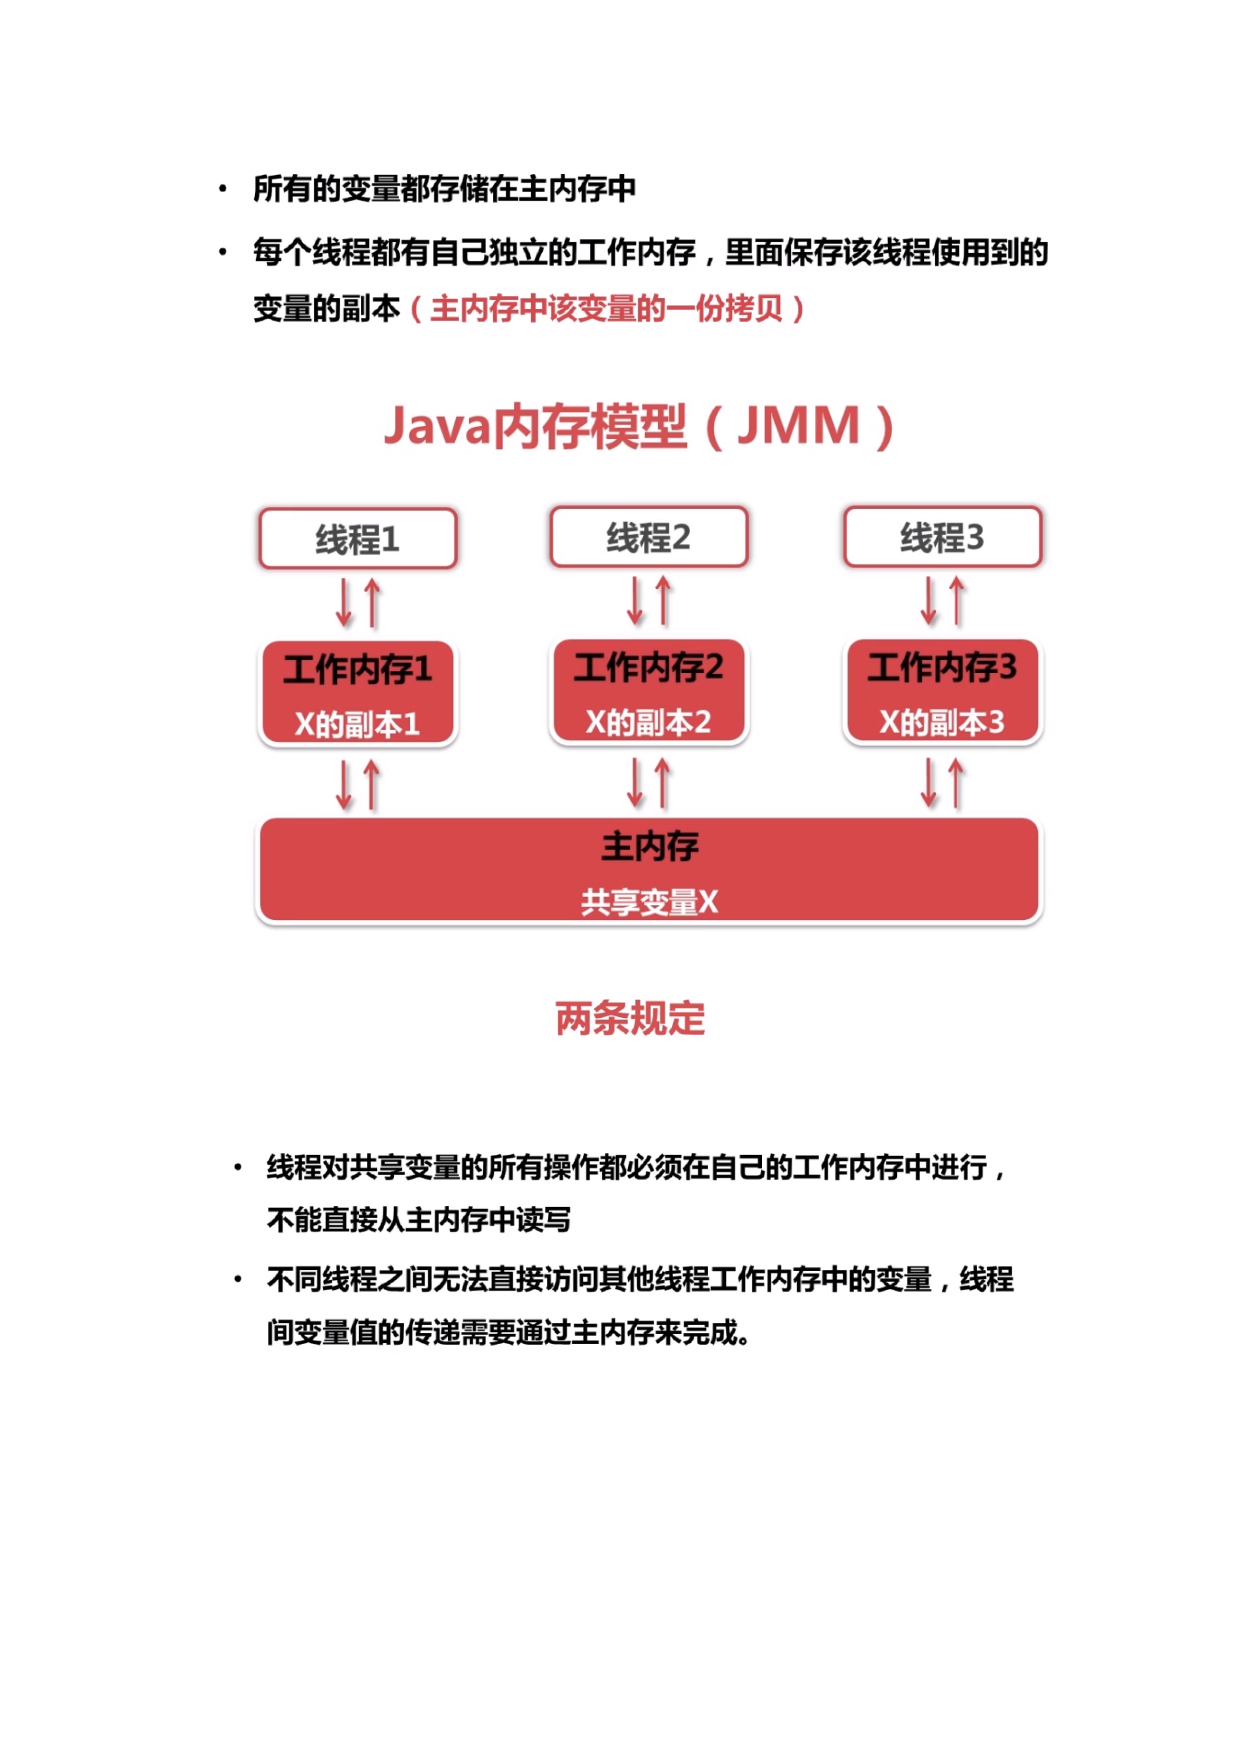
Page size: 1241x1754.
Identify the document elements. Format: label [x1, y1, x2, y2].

picture [187, 974, 1053, 1356]
picture [187, 357, 1053, 932]
picture [187, 162, 1053, 345]
